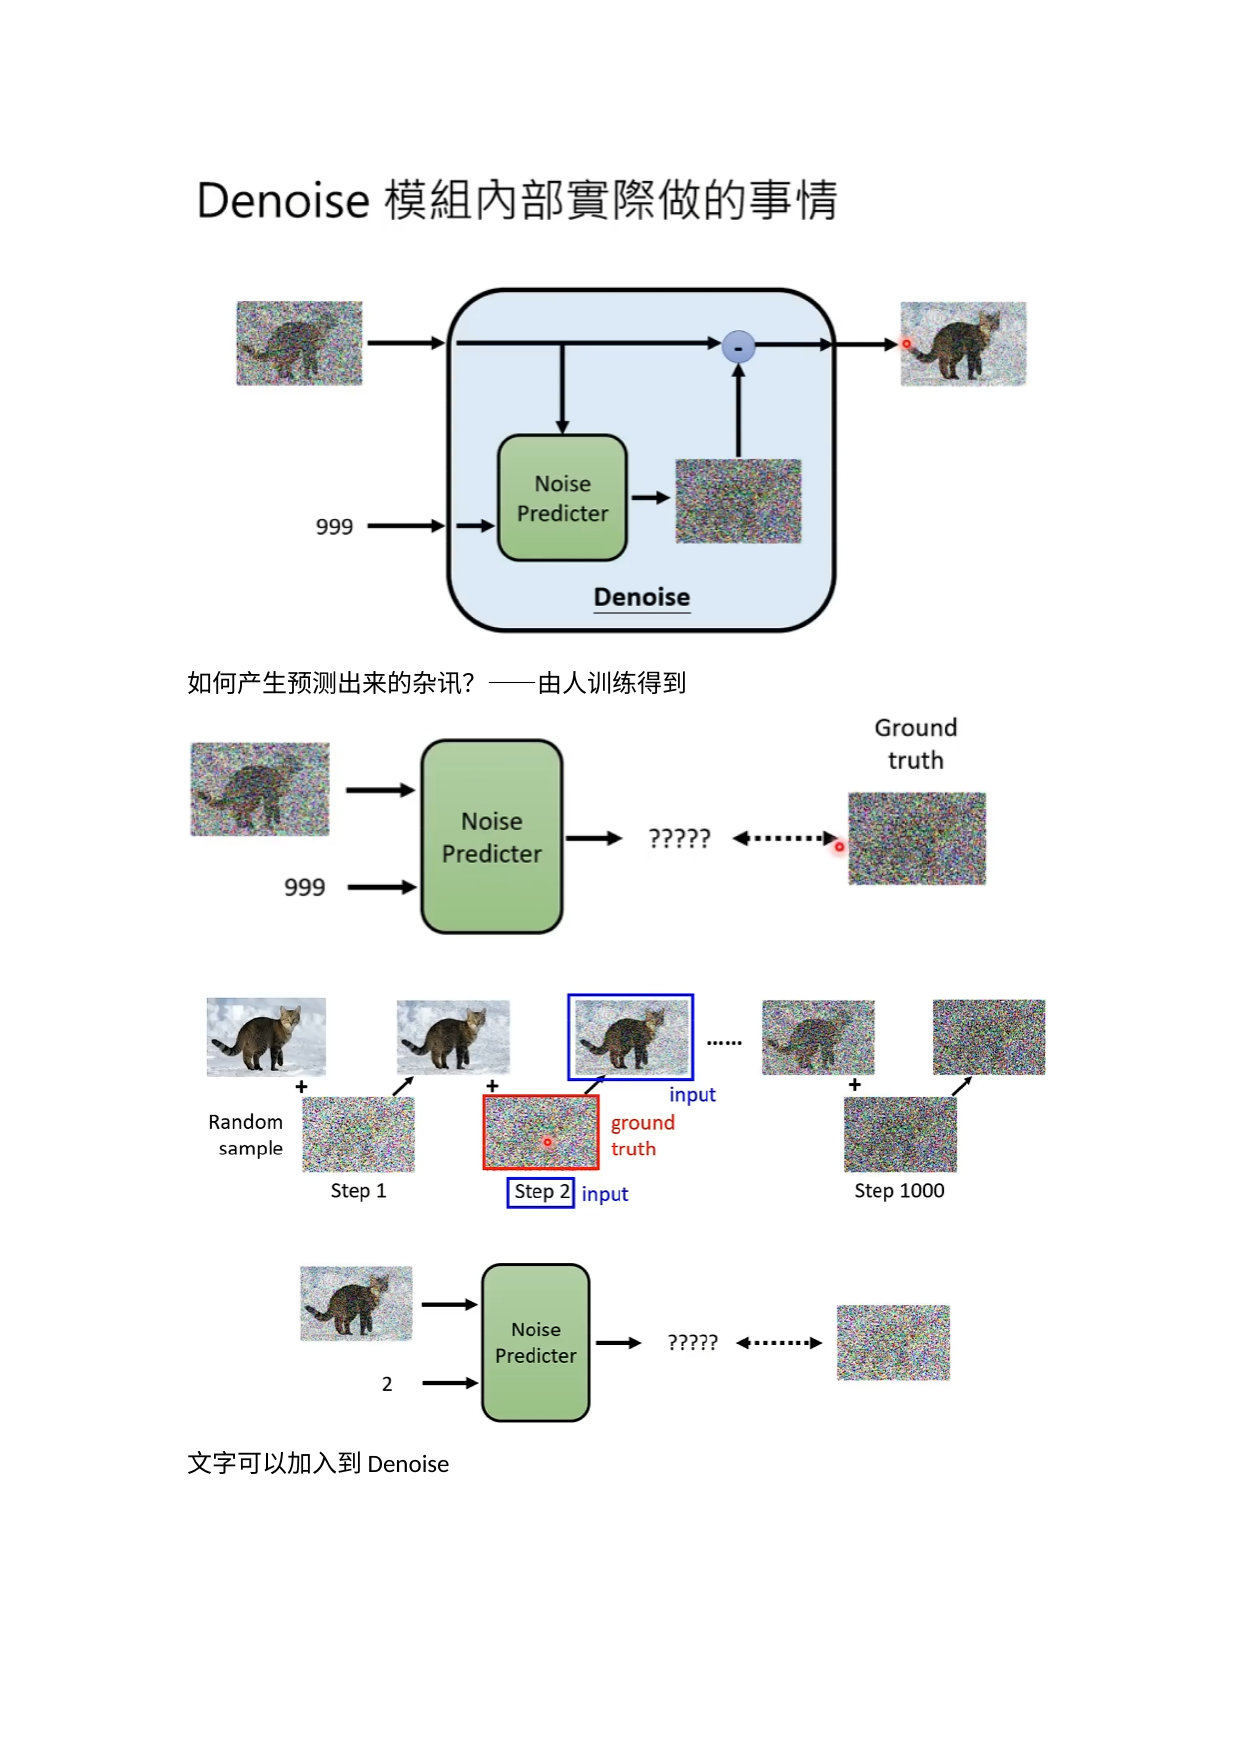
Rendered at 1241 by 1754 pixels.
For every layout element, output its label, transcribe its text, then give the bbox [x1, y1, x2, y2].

picture [187, 974, 1053, 1424]
picture [187, 162, 1052, 637]
list 文字可以加入到Denoise [187, 1429, 1053, 1494]
picture [187, 714, 996, 938]
list 如何产生预测出来的杂讯？——由人训练得到 [187, 649, 1053, 714]
